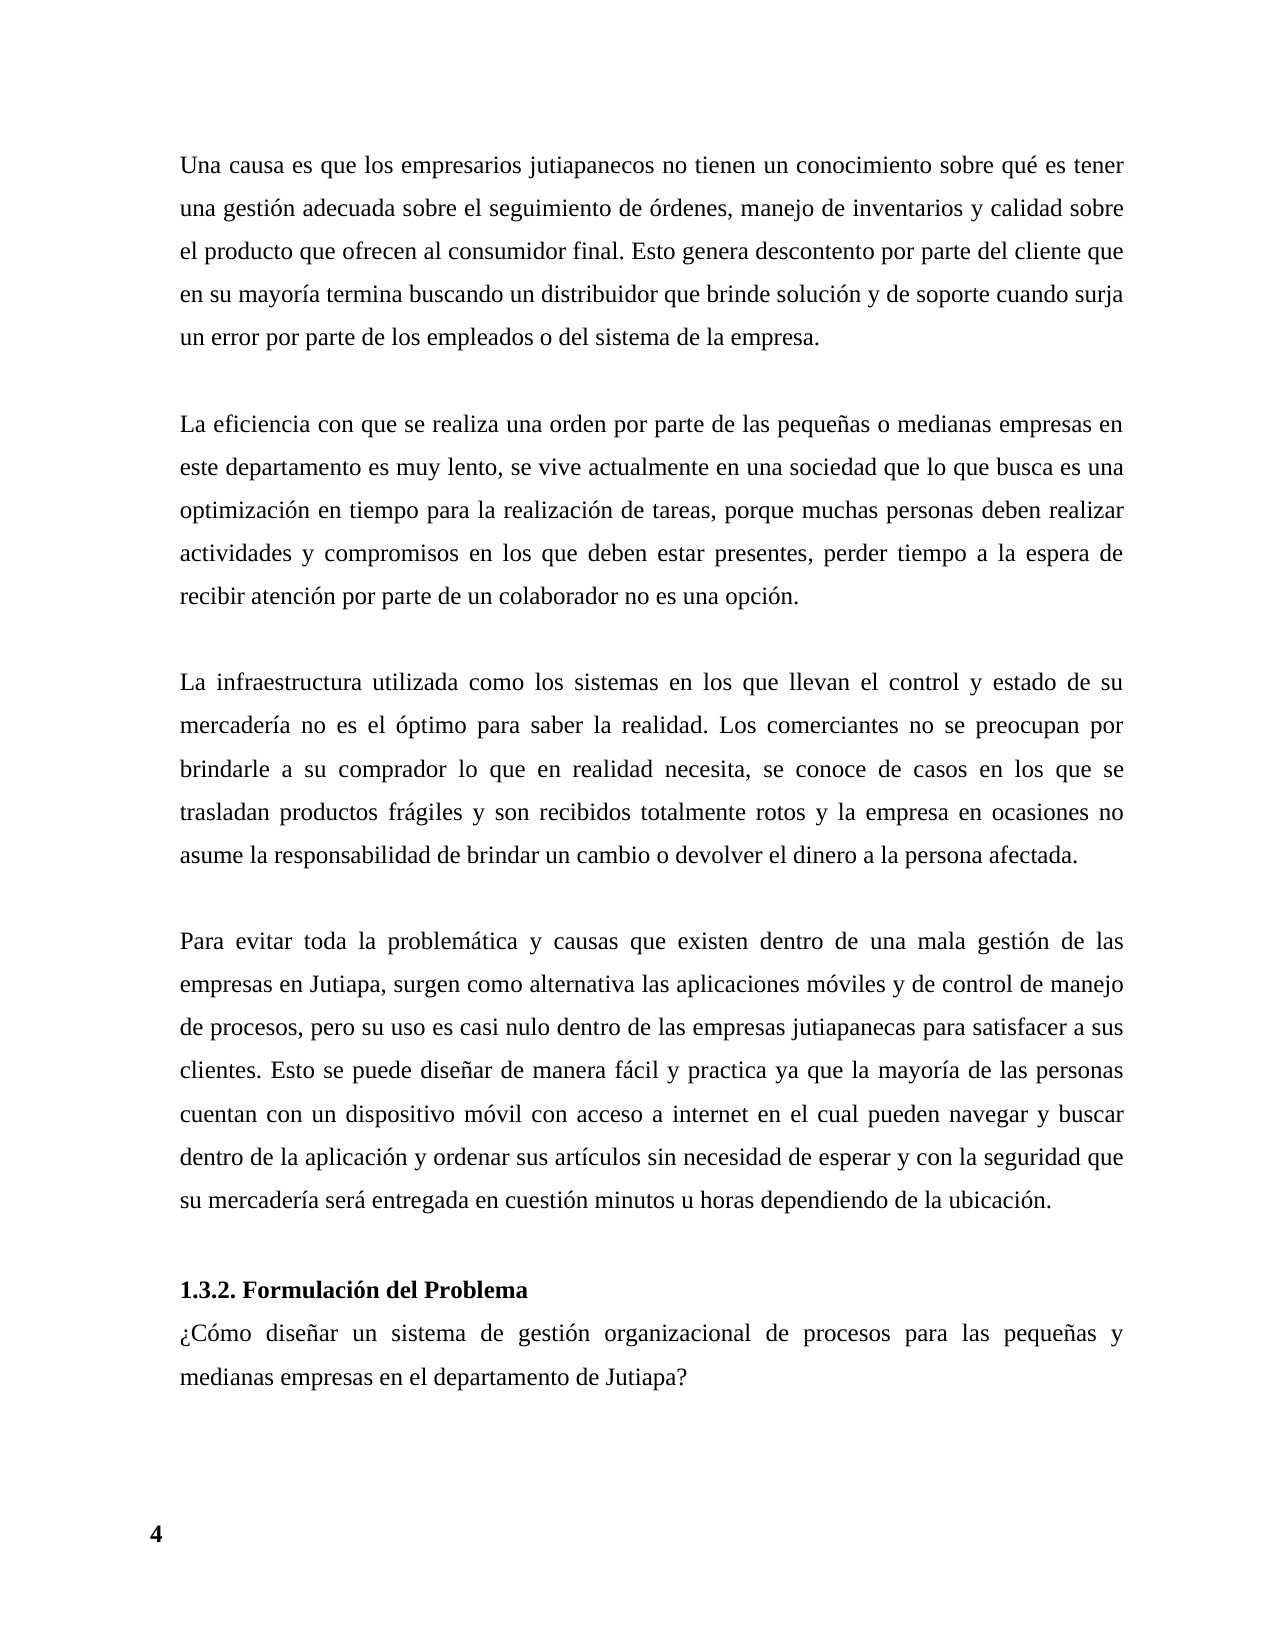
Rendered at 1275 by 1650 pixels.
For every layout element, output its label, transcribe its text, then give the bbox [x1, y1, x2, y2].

text Una causa es que los empresarios jutiapanecos no tienen un conocimiento sobre qué es tener una gestión adecuada sobre el seguimiento de órdenes, manejo de inventarios y calidad sobre el producto que ofrecen al consumidor final. Esto genera descontento por parte del cliente que en su mayoría termina buscando un distribuidor que brinde solución y de soporte cuando surja un error por parte de los empleados o del sistema de la empresa. [179, 150, 1125, 351]
text La eficiencia con que se realiza una orden por parte de las pequeñas o medianas empresas en este departamento es muy lento, se vive actualmente en una sociedad que lo que busca es una optimización en tiempo para la realización de tareas, porque muchas personas deben realizar actividades y compromisos en los que deben estar presentes, perder tiempo a la espera de recibir atención por parte de un colaborador no es una opción. [179, 409, 1125, 610]
text ¿Cómo diseñar un sistema de gestión organizacional de procesos para las pequeñas y medianas empresas en el departamento de Jutiapa? [179, 1318, 1125, 1390]
text La infraestructura utilizada como los sistemas en los que llevan el control y estado de su mercadería no es el óptimo para saber la realidad. Los comerciantes no se preocupan por brindarle a su comprador lo que en realidad necesita, se conoce de casos en los que se trasladan productos frágiles y son recibidos totalmente rotos y la empresa en ocasiones no asume la responsabilidad de brindar un cambio o devolver el dinero a la persona afectada. [179, 667, 1125, 869]
subtitle 1.3.2. Formulación del Problema [150, 1275, 1125, 1304]
text Para evitar toda la problemática y causas que existen dentro de una mala gestión de las empresas en Jutiapa, surgen como alternativa las aplicaciones móviles y de control de manejo de procesos, pero su uso es casi nulo dentro de las empresas jutiapanecas para satisfacer a sus clientes. Esto se puede diseñar de manera fácil y practica ya que la mayoría de las personas cuentan con un dispositivo móvil con acceso a internet en el cual pueden navegar y buscar dentro de la aplicación y ordenar sus artículos sin necesidad de esperar y con la seguridad que su mercadería será entregada en cuestión minutos u horas dependiendo de la ubicación. [179, 926, 1125, 1214]
